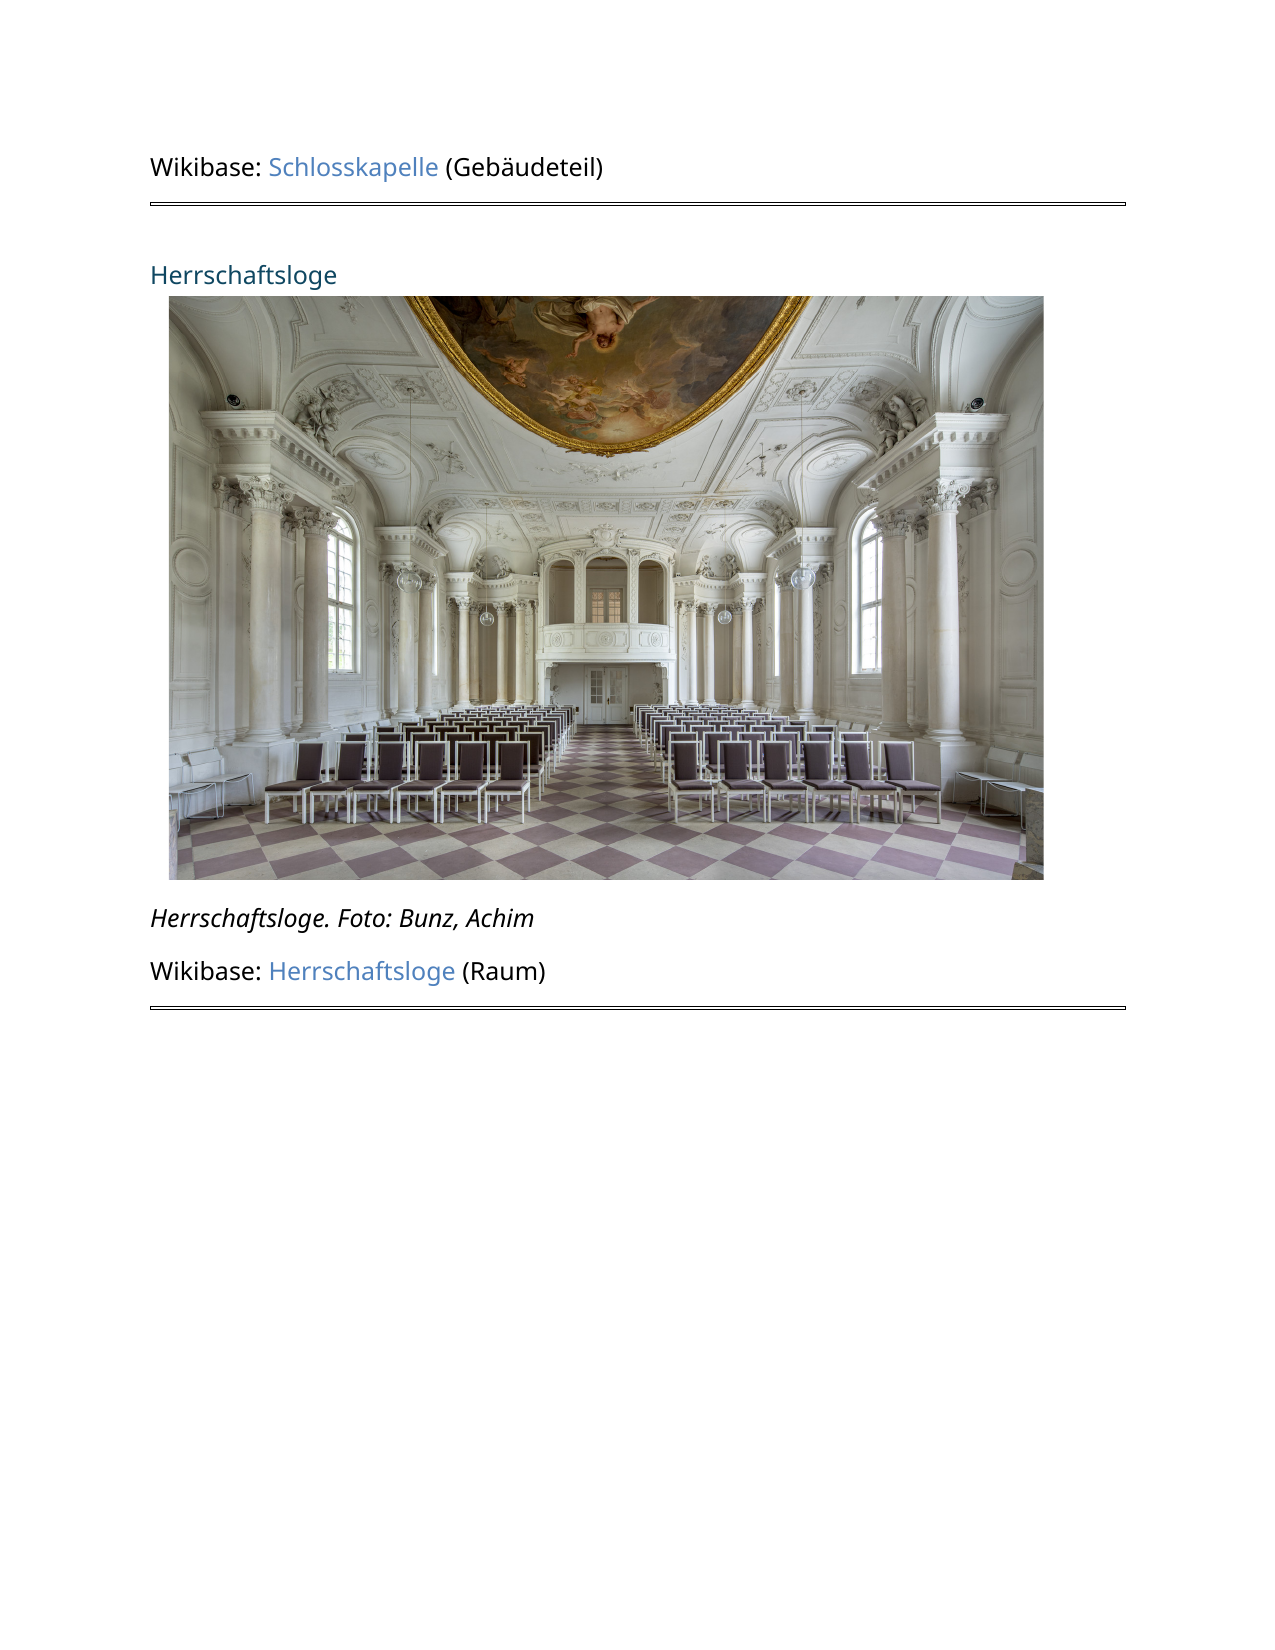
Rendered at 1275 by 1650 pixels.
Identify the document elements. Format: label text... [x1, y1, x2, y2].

text Herrschaftsloge. Foto: Bunz, Achim [150, 900, 1125, 934]
subtitle Herrschaftsloge [150, 258, 1125, 292]
text Wikibase: Schlosskapelle (Gebäudeteil) [150, 150, 1125, 184]
picture [168, 296, 1044, 880]
text Wikibase: Herrschaftsloge (Raum) [150, 953, 1125, 987]
